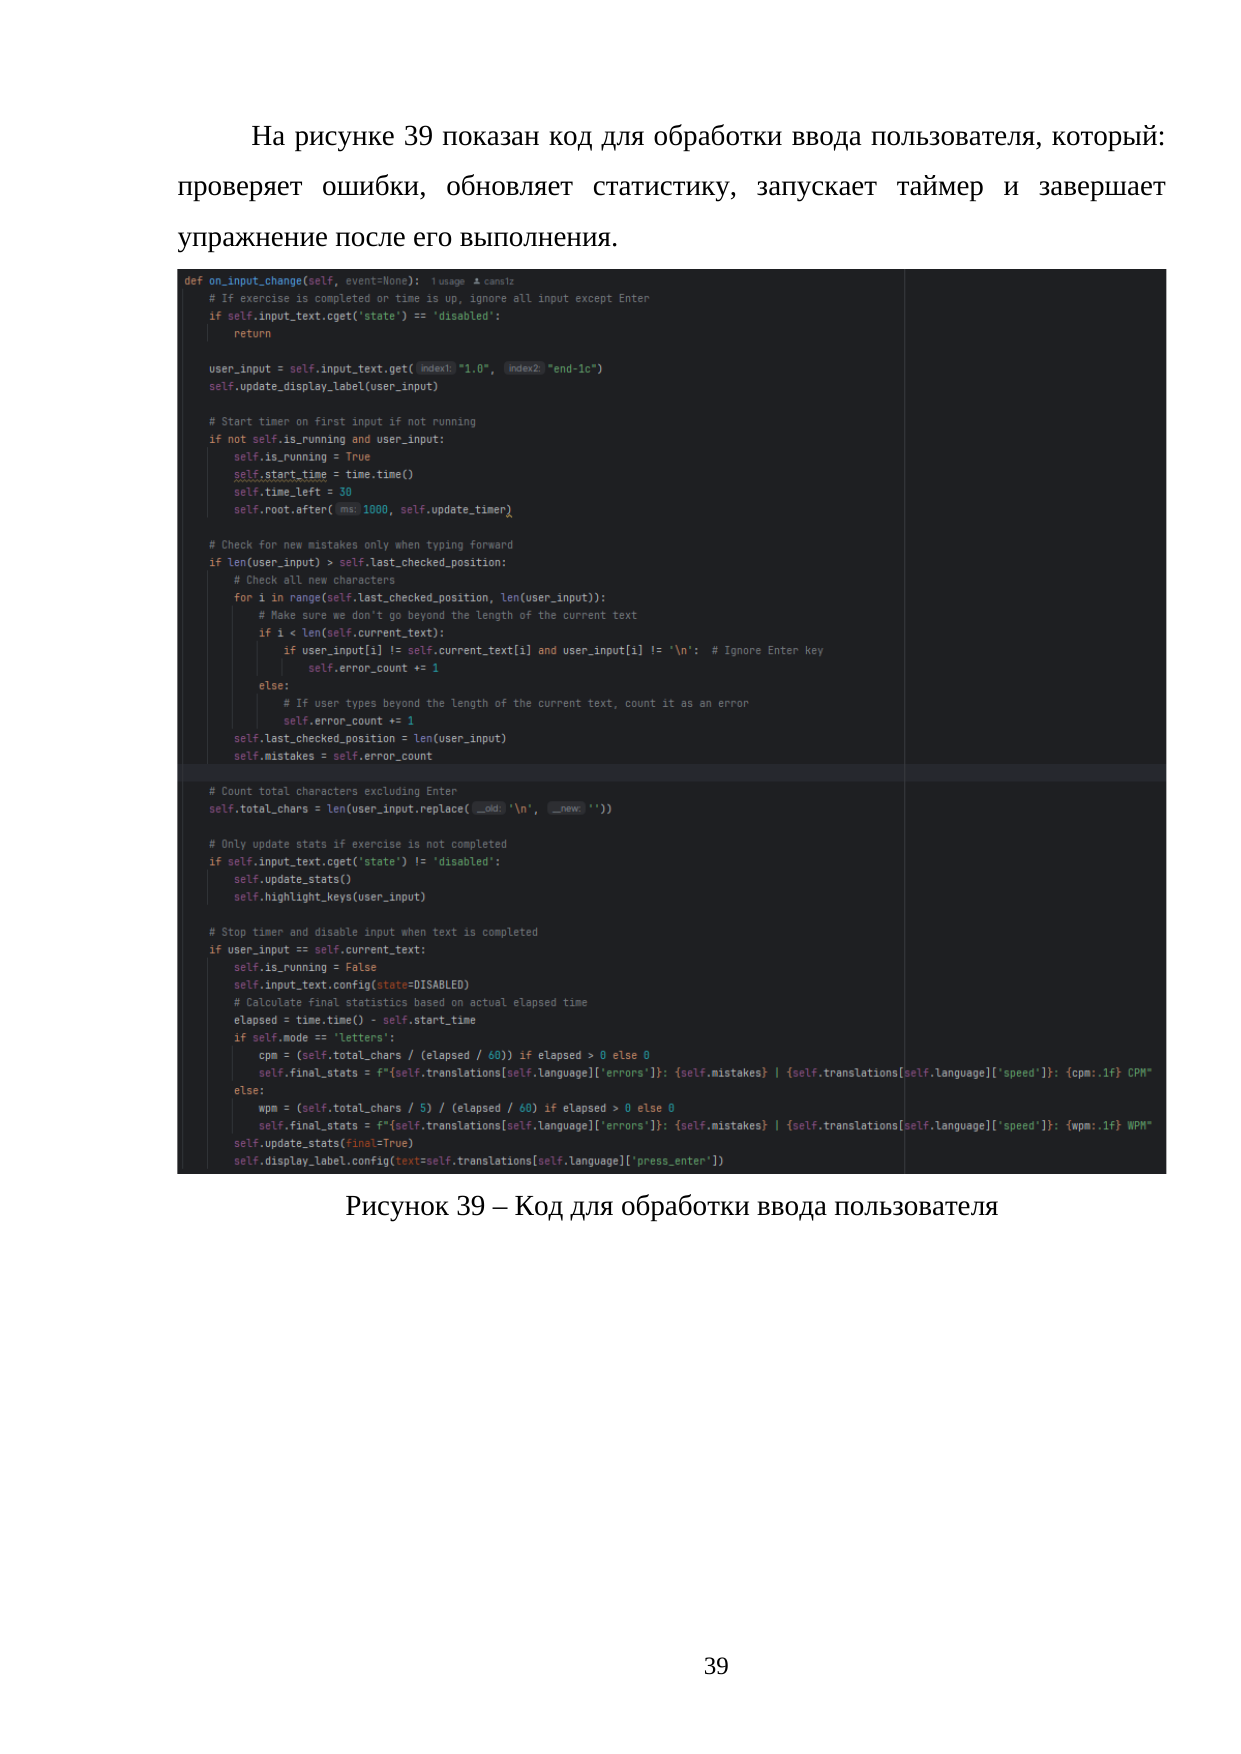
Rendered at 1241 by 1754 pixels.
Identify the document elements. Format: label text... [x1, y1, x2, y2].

picture [177, 269, 1167, 1174]
text На рисунке 39 показан код для обработки ввода пользователя, который: проверяет ошибки, обновляет статистику, запускает таймер и завершает упражнение после его выполнения. [177, 118, 1167, 252]
text Рисунок 39 – Код для обработки ввода пользователя [177, 1188, 1167, 1222]
